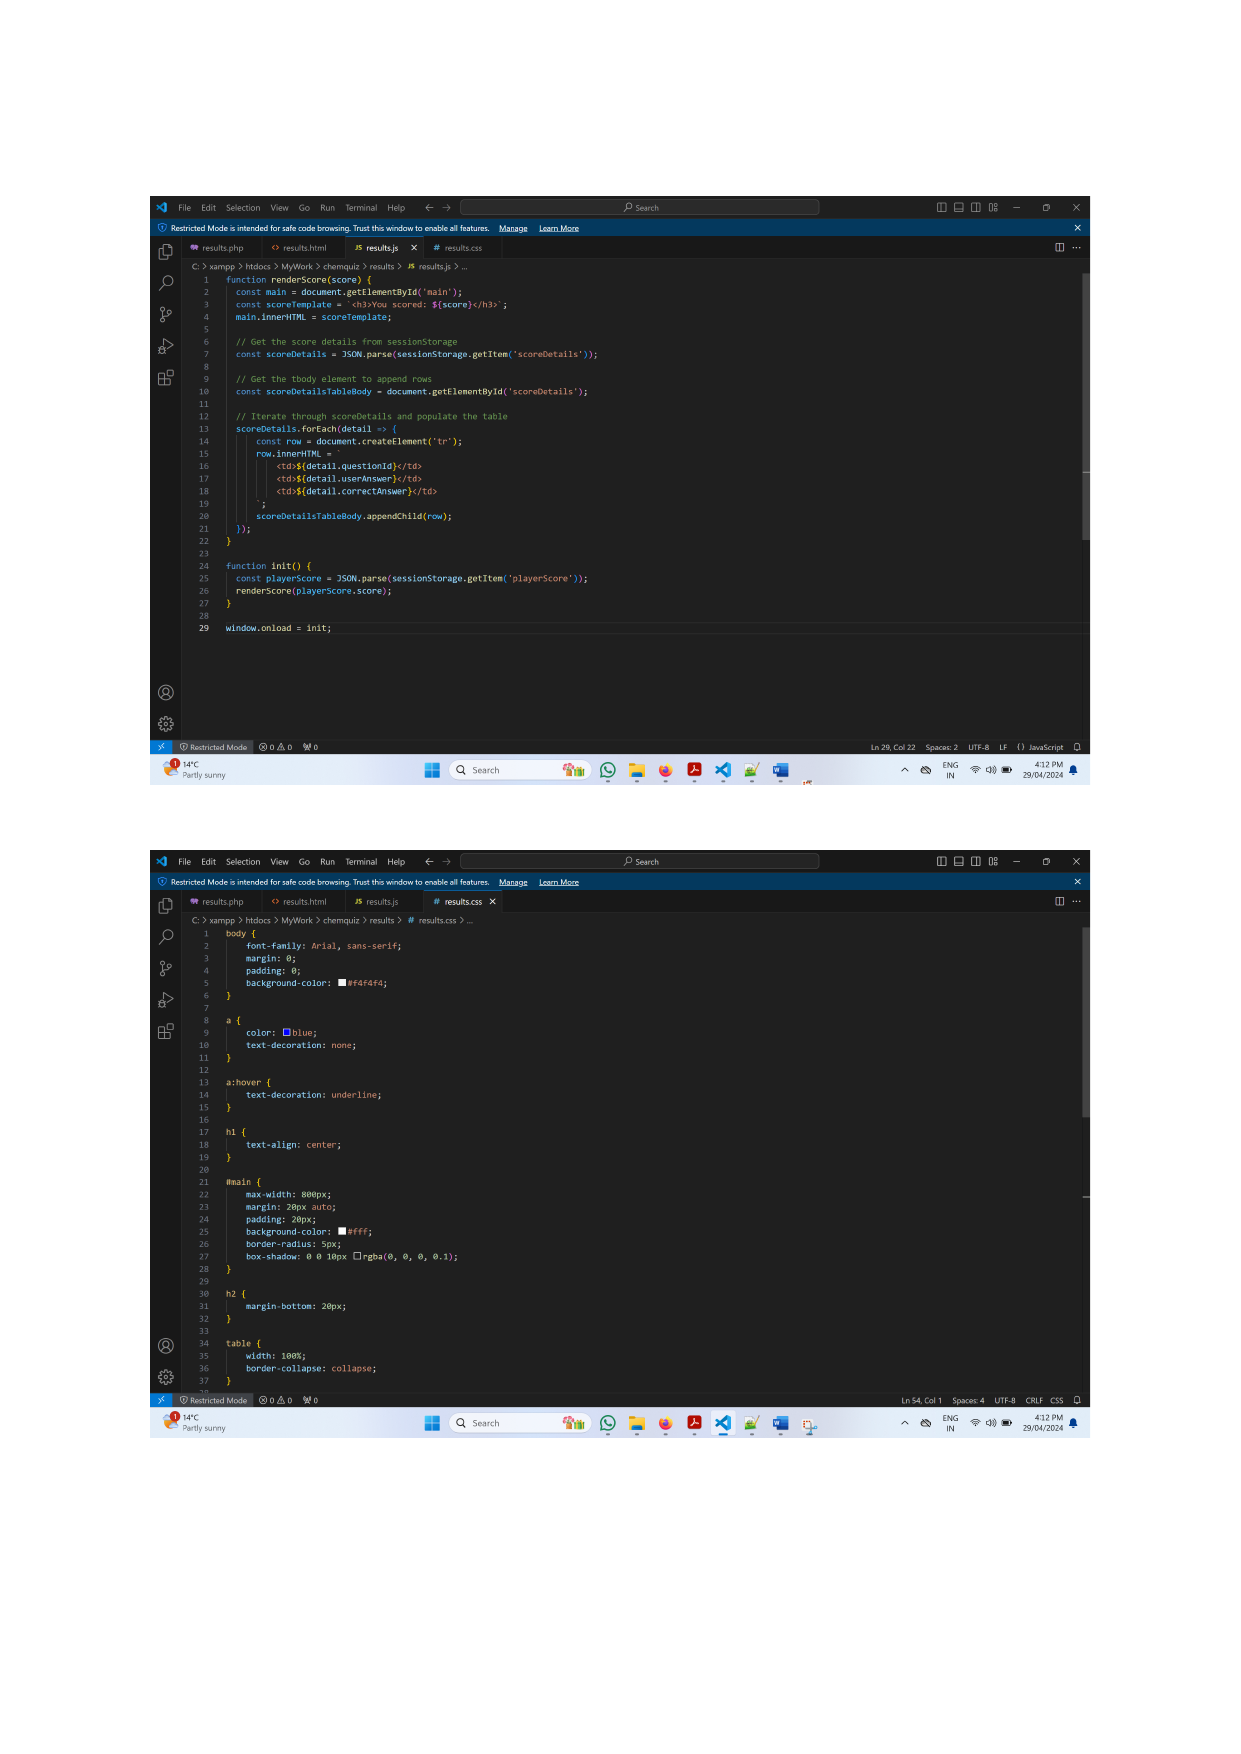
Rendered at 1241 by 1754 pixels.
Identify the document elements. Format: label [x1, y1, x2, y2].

picture [150, 196, 1091, 785]
picture [150, 850, 1091, 1438]
